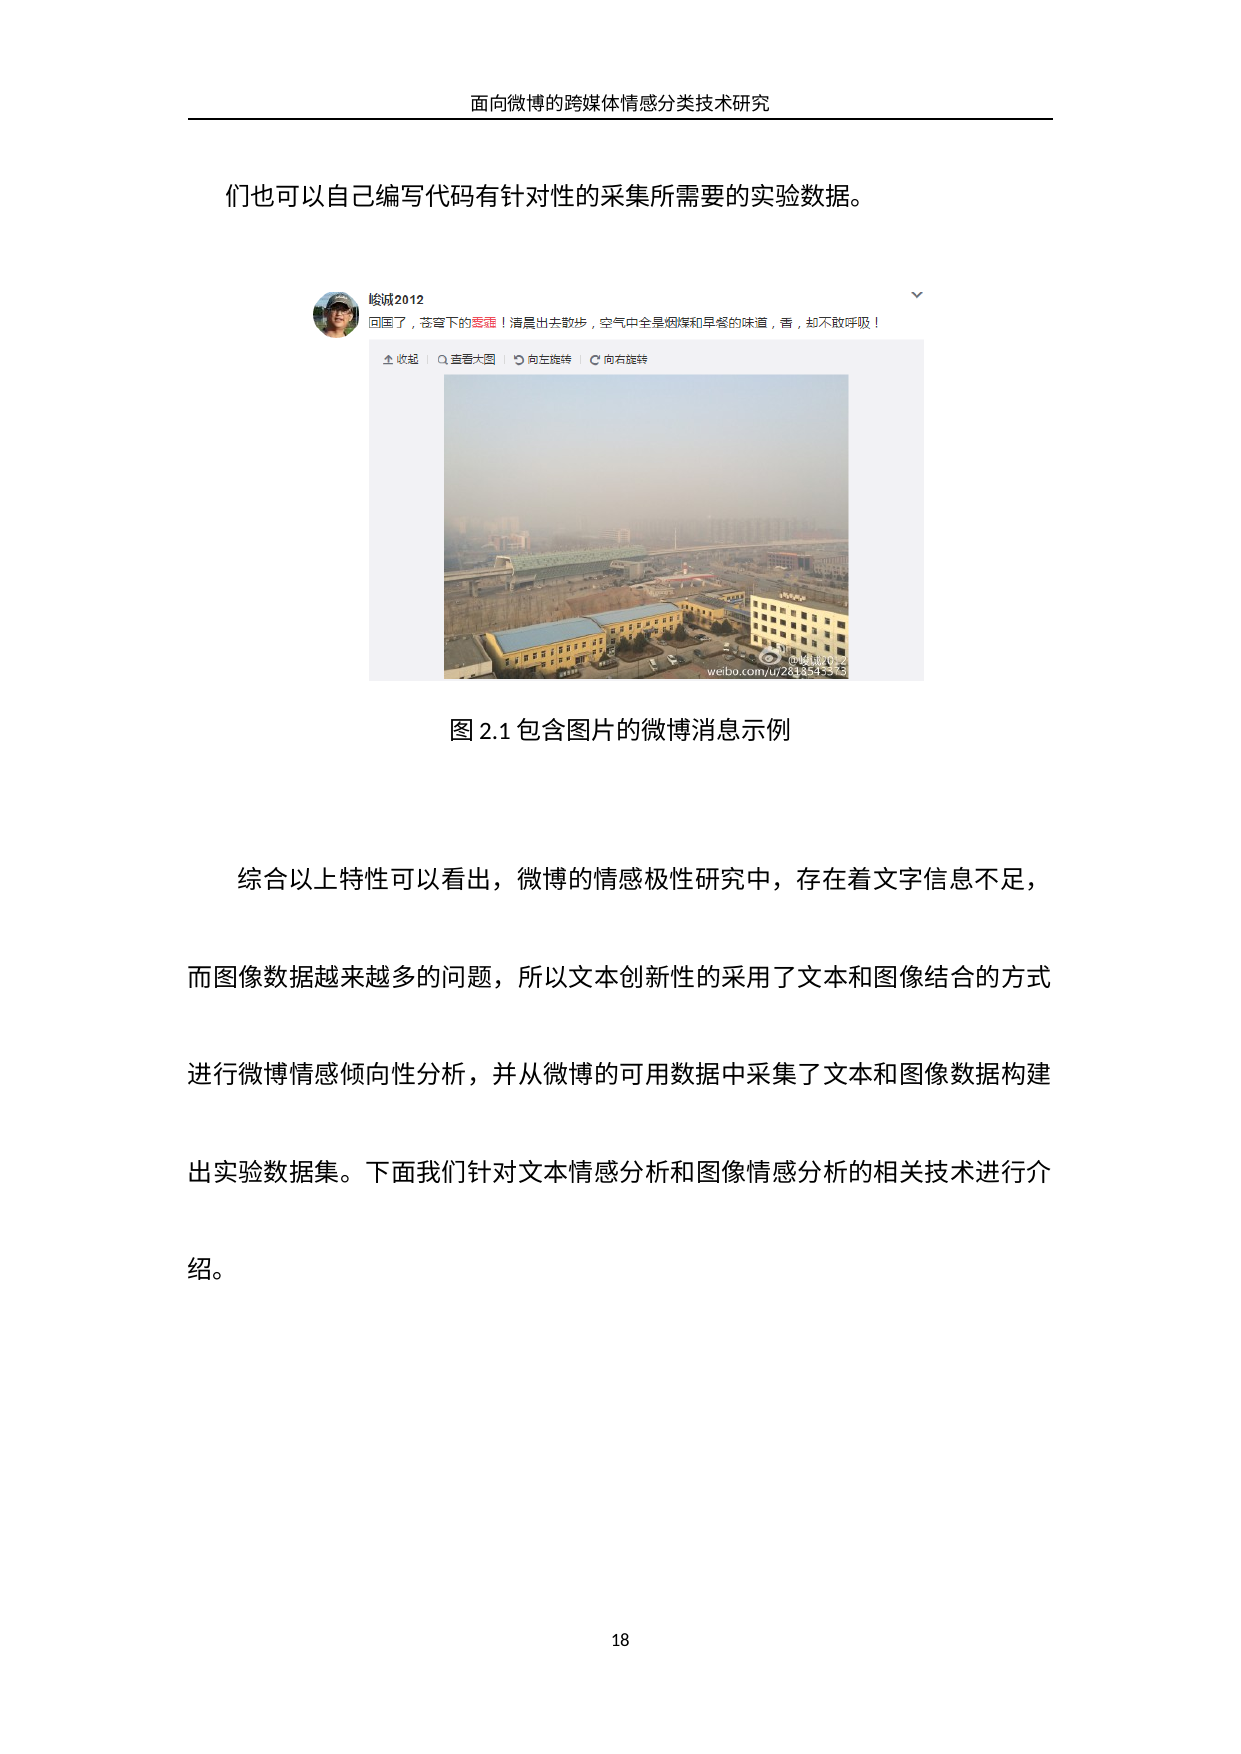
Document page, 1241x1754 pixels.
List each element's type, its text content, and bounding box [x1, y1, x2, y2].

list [187, 162, 1053, 227]
text 综合以上特性可以看出，微博的情感极性研究中，存在着文字信息不足，而图像数据越来越多的问题，所以文本创新性的采用了文本和图像结合的方式进行微博情感倾向性分析，并从微博的可用数据中采集了文本和图像数据构建出实验数据集。下面我们针对文本情感分析和图像情感分析的相关技术进行介绍。 [187, 845, 1053, 1300]
text 图2.1 包含图片的微博消息示例 [187, 696, 1053, 761]
picture [313, 292, 928, 681]
